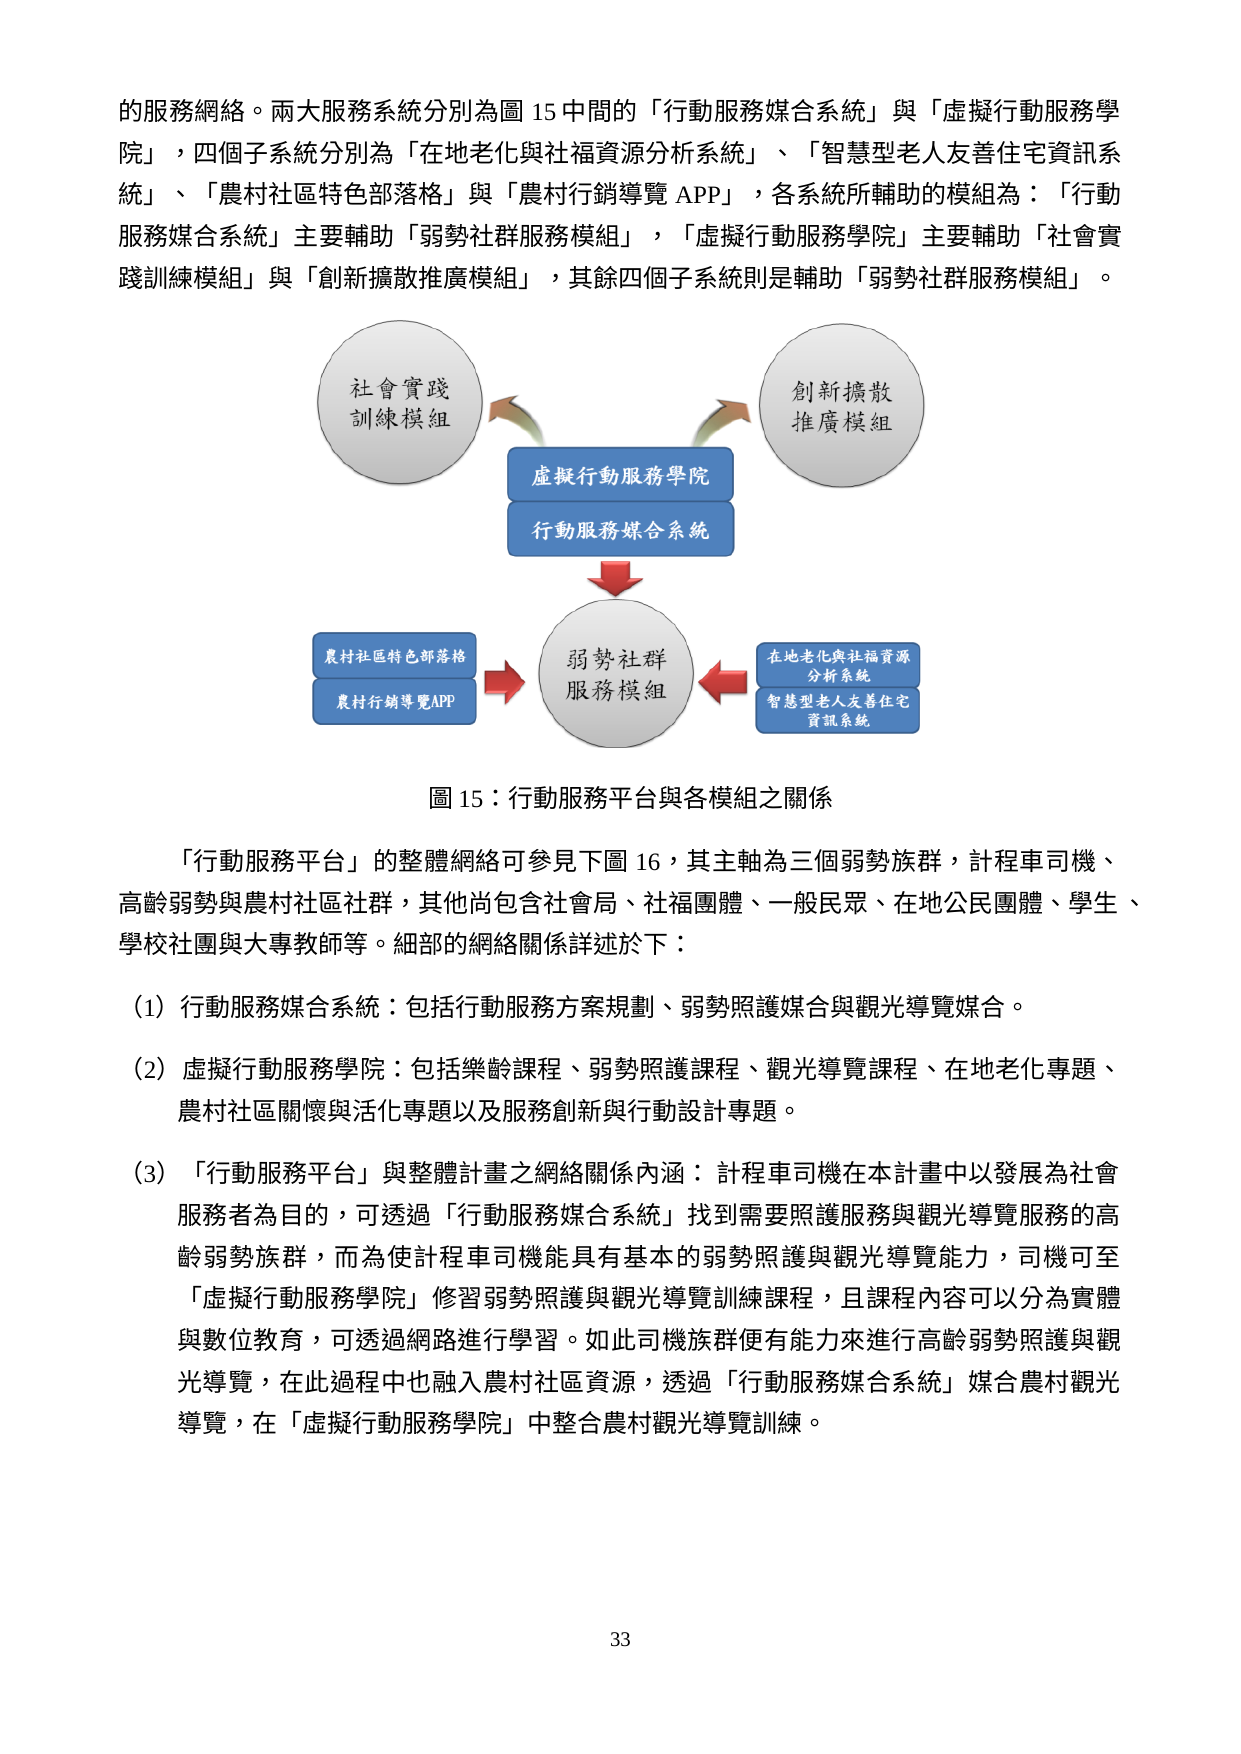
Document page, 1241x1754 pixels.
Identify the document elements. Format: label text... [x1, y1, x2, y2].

text （2）虛擬行動服務學院：包括樂齡課程、弱勢照護課程、觀光導覽課程、在地老化專題、農村社區關懷與活化專題以及服務創新與行動設計專題。 [118, 1047, 1122, 1130]
text 「行動服務平台」的整體網絡可參見下圖16，其主軸為三個弱勢族群，計程車司機、高齡弱勢與農村社區社群，其他尚包含社會局、社福團體、一般民眾、在地公民團體、學生、學校社團與大專教師等。細部的網絡關係詳述於下： [118, 839, 1122, 964]
text （3）「行動服務平台」與整體計畫之網絡關係內涵： 計程車司機在本計畫中以發展為社會服務者為目的，可透過「行動服務媒合系統」找到需要照護服務與觀光導覽服務的高齡弱勢族群，而為使計程車司機能具有基本的弱勢照護與觀光導覽能力，司機可至「虛擬行動服務學院」修習弱勢照護與觀光導覽訓練課程，且課程內容可以分為實體與數位教育，可透過網路進行學習。如此司機族群便有能力來進行高齡弱勢照護與觀光導覽，在此過程中也融入農村社區資源，透過「行動服務媒合系統」媒合農村觀光導覽，在「虛擬行動服務學院」中整合農村觀光導覽訓練。 [118, 1151, 1122, 1443]
text 圖15：行動服務平台與各模組之關係 [118, 776, 1122, 818]
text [118, 89, 1122, 297]
picture [309, 317, 931, 748]
text （1）行動服務媒合系統：包括行動服務方案規劃、弱勢照護媒合與觀光導覽媒合。 [118, 984, 1122, 1026]
